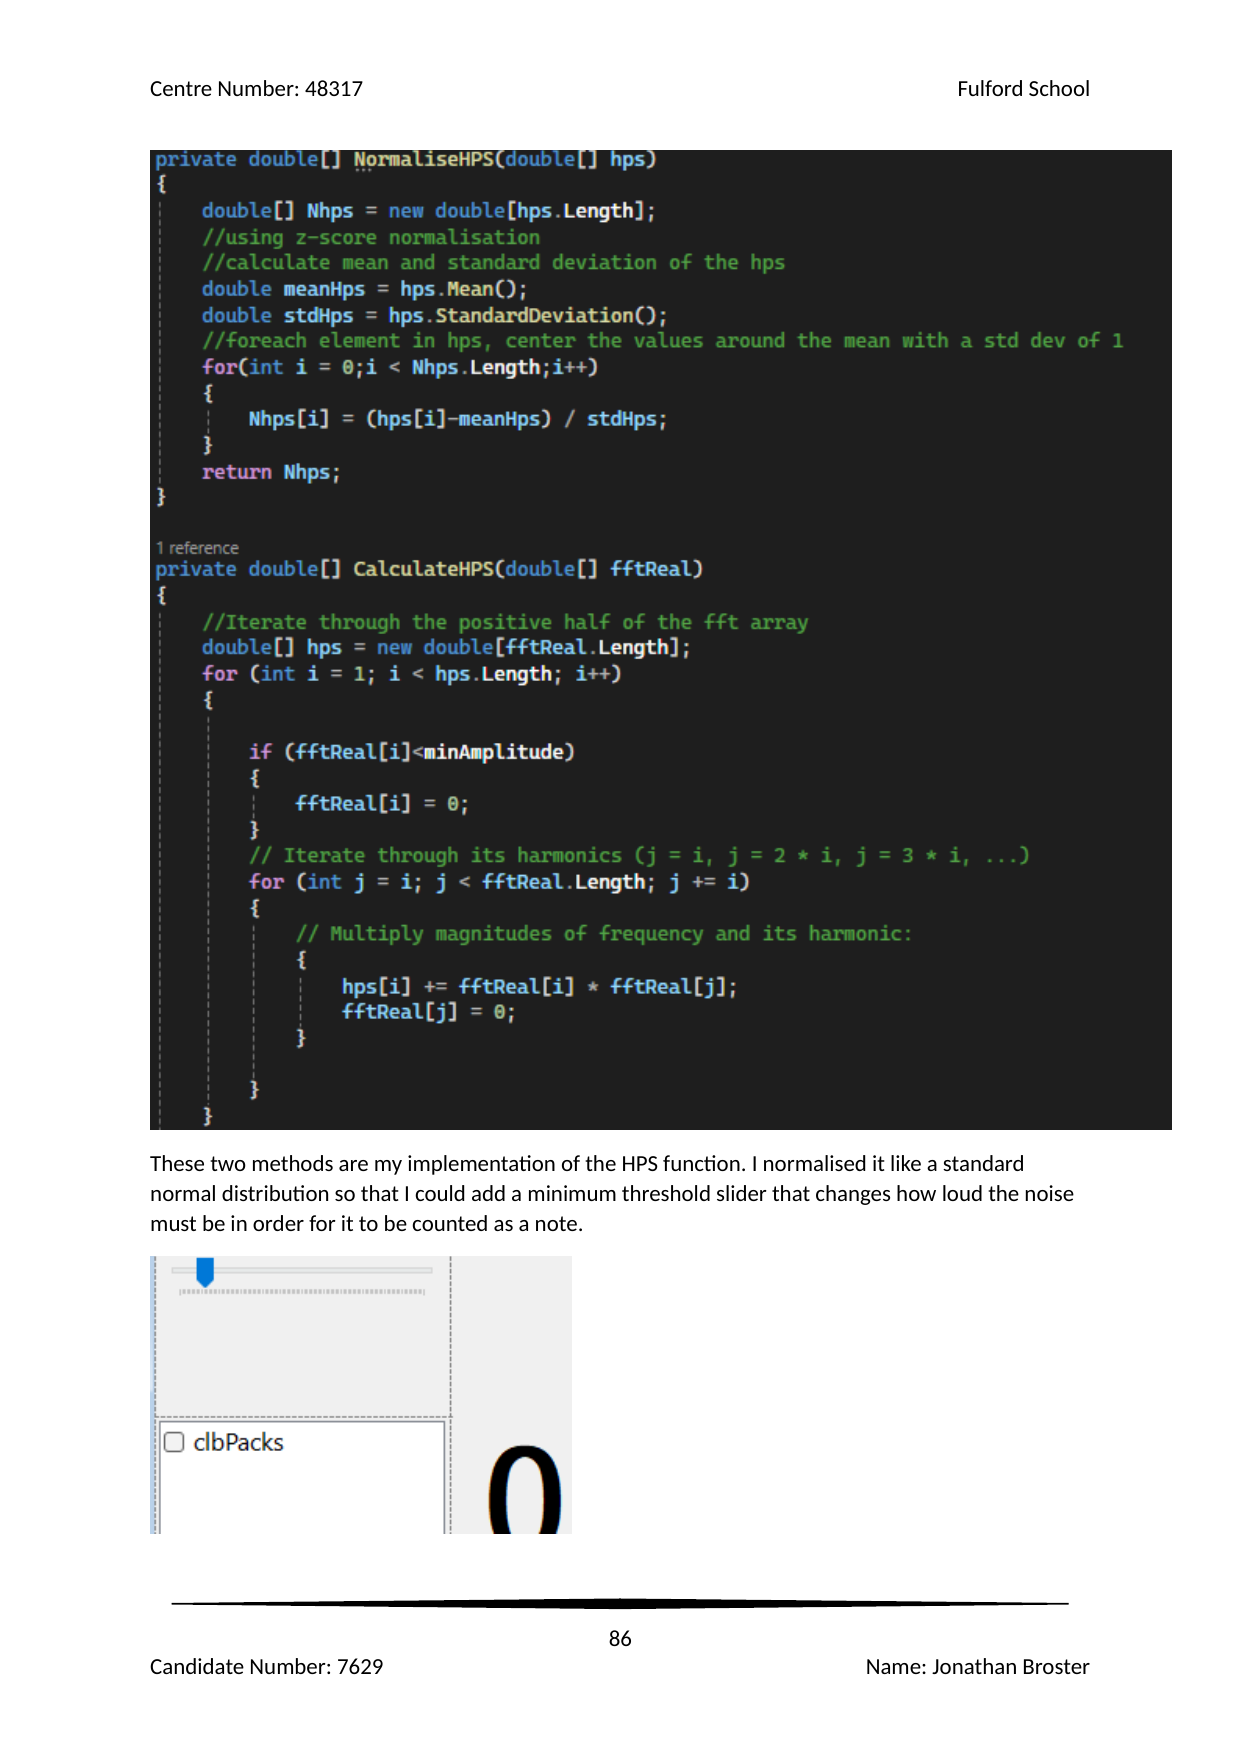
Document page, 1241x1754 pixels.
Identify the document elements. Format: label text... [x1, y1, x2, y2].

picture [150, 1256, 572, 1534]
text These two methods are my implementation of the HPS function. I normalised it like a standard normal distribution so that I could add a minimum threshold slider that changes how loud the noise must be in order for it to be counted as a note. [150, 1149, 1090, 1237]
picture [150, 150, 1172, 1130]
